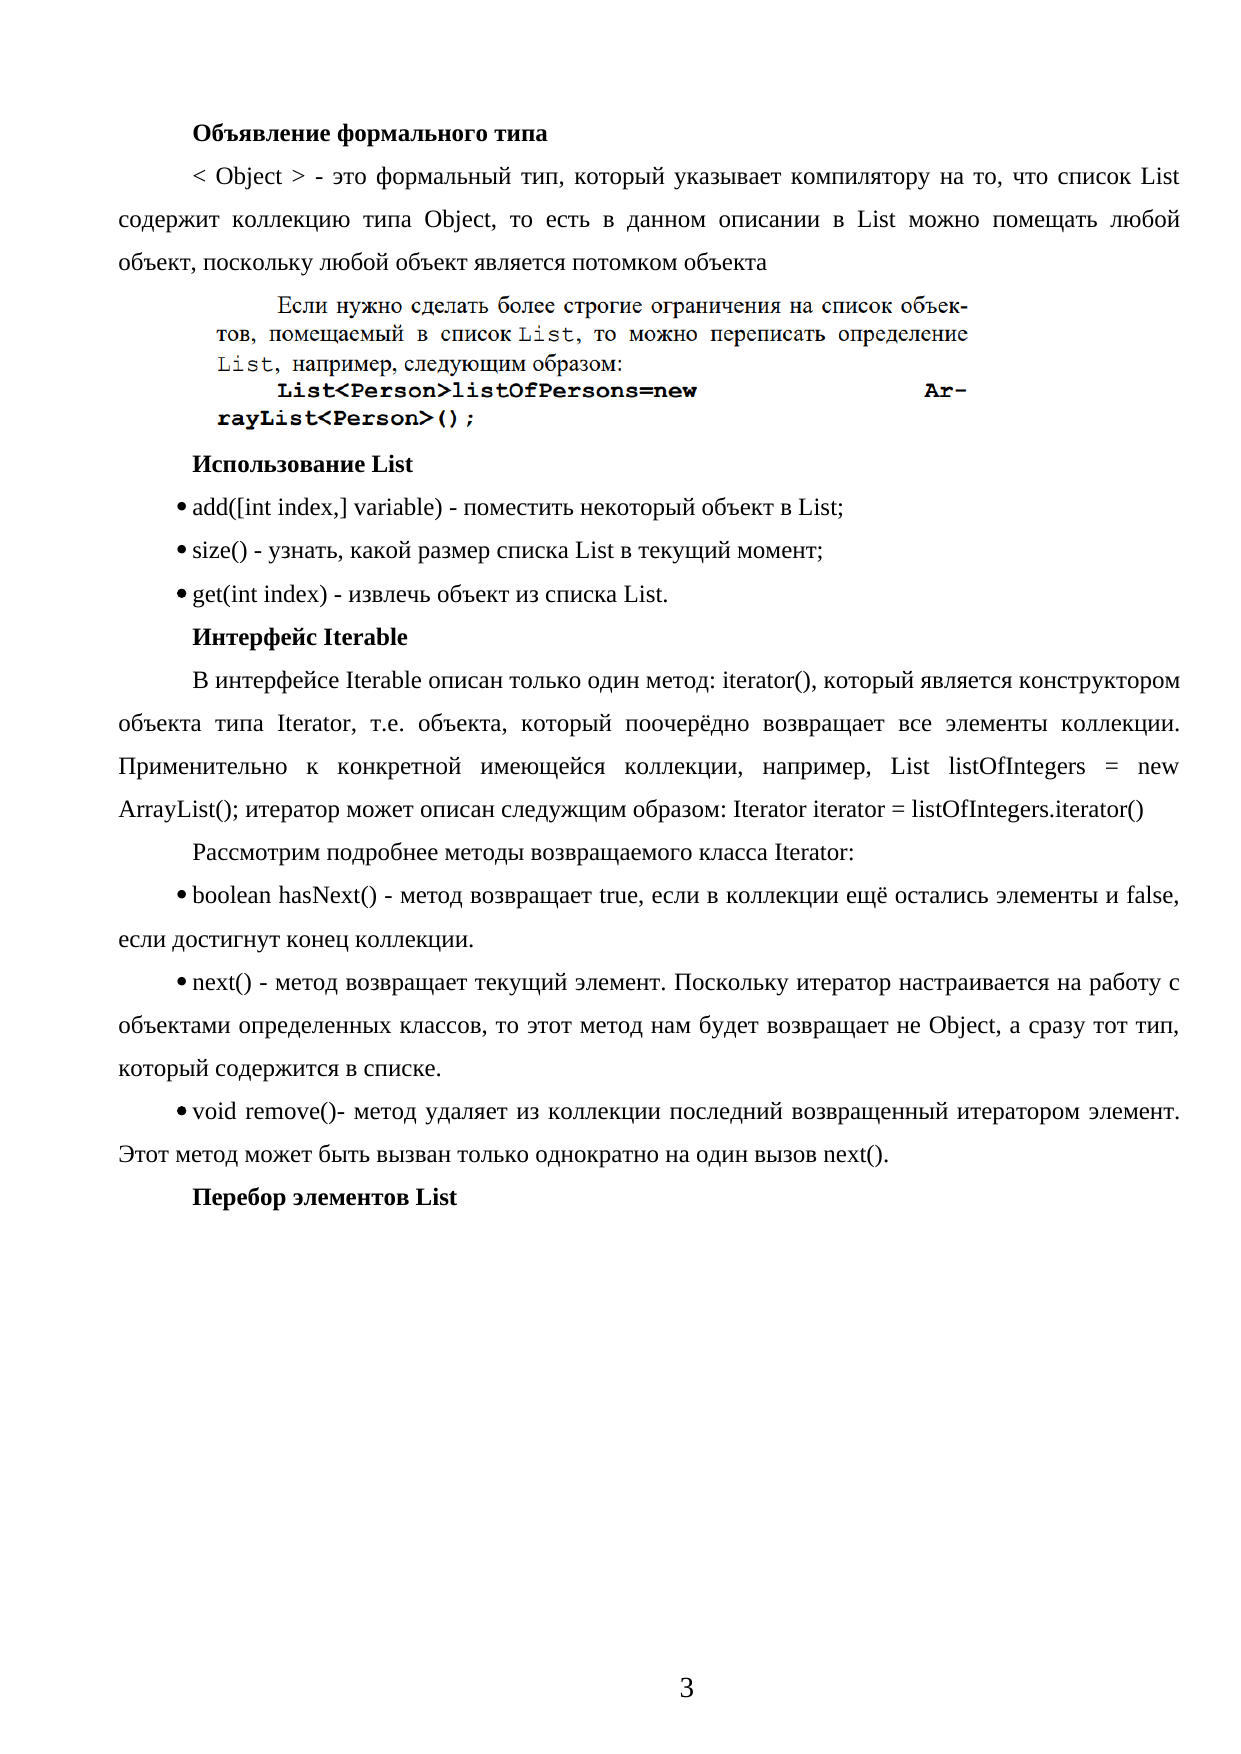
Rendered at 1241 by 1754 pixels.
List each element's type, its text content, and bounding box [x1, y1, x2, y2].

text get(int index) - извлечь объект из списка List. [118, 579, 1181, 607]
text add([int index,] variable) - поместить некоторый объект в List; [118, 492, 1181, 521]
text next() - метод возвращает текущий элемент. Поскольку итератор настраивается на работу с объектами определенных классов, то этот метод нам будет возвращает не Object, а сразу тот тип, который содержится в списке. [118, 967, 1181, 1082]
text В интерфейсе Iterable описан только один метод: iterator(), который является конструктором объекта типа Iterator, т.е. объекта, который поочерёдно возвращает все элементы коллекции. Применительно к конкретной имеющейся коллекции, например, List listOfIntegers = new ArrayList(); итератор может описан следужщим образом: Iterator iterator = listOfIntegers.iterator() [118, 665, 1181, 823]
text size() - узнать, какой размер списка List в текущий момент; [118, 536, 1181, 564]
text Интерфейс Iterable [118, 622, 1181, 651]
text Использование List [118, 449, 1181, 478]
picture [192, 290, 1011, 435]
text Объявление формального типа [118, 118, 1181, 147]
text Рассмотрим подробнее методы возвращаемого класса Iterator: [118, 837, 1181, 866]
text < Object > - это формальный тип, который указывает компилятору на то, что список List содержит коллекцию типа Object, то есть в данном описании в List можно помещать любой объект, поскольку любой объект является потомком объекта [118, 161, 1181, 276]
text boolean hasNext() - метод возвращает true, если в коллекции ещё остались элементы и false, если достигнут конец коллекции. [118, 881, 1181, 952]
text void remove()- метод удаляет из коллекции последний возвращенный итератором элемент. Этот метод может быть вызван только однократно на один вызов next(). [118, 1096, 1181, 1168]
text Перебор элементов List [118, 1182, 1181, 1211]
